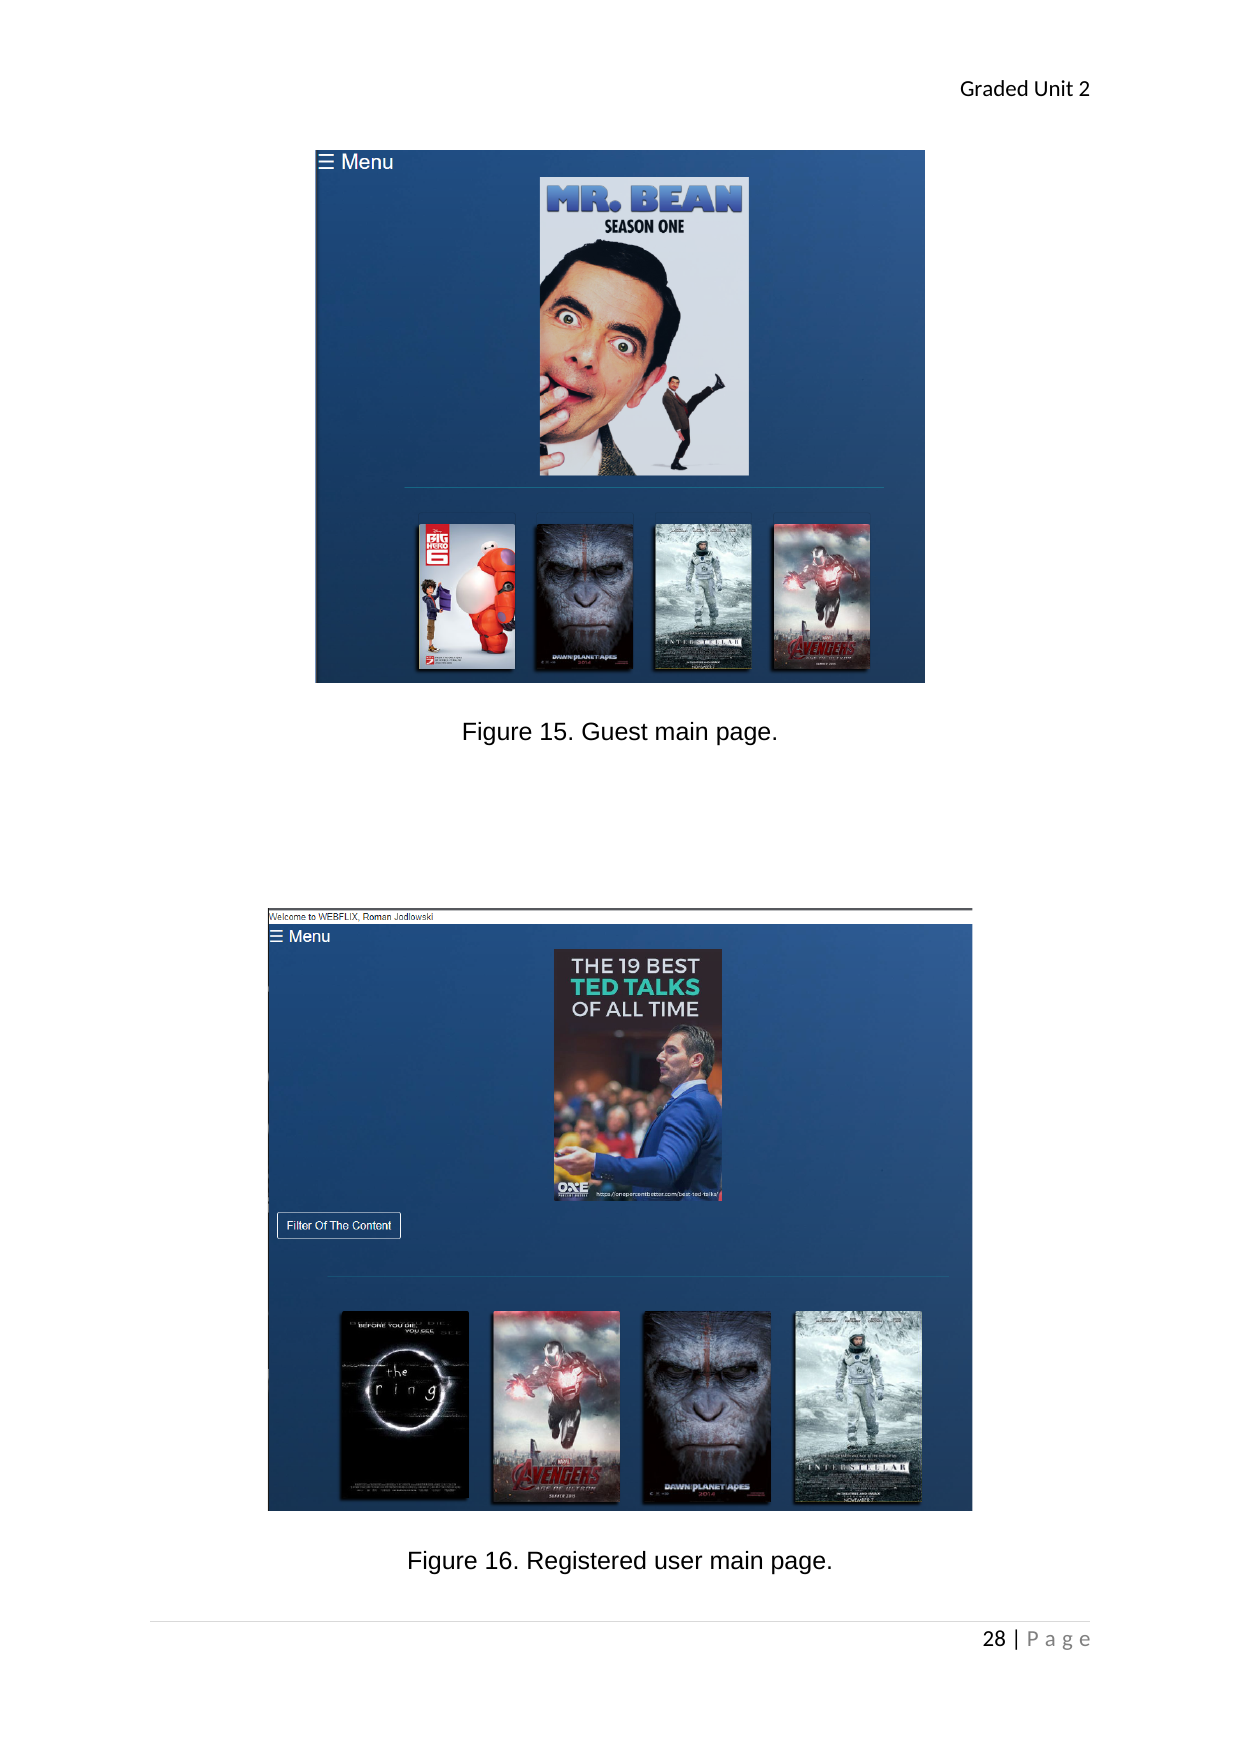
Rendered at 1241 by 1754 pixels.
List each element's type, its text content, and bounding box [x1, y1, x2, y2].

text Figure 15. Guest main page. [150, 717, 1090, 746]
picture [267, 908, 973, 1511]
text Figure 16. Registered user main page. [150, 1546, 1090, 1574]
picture [315, 150, 925, 683]
